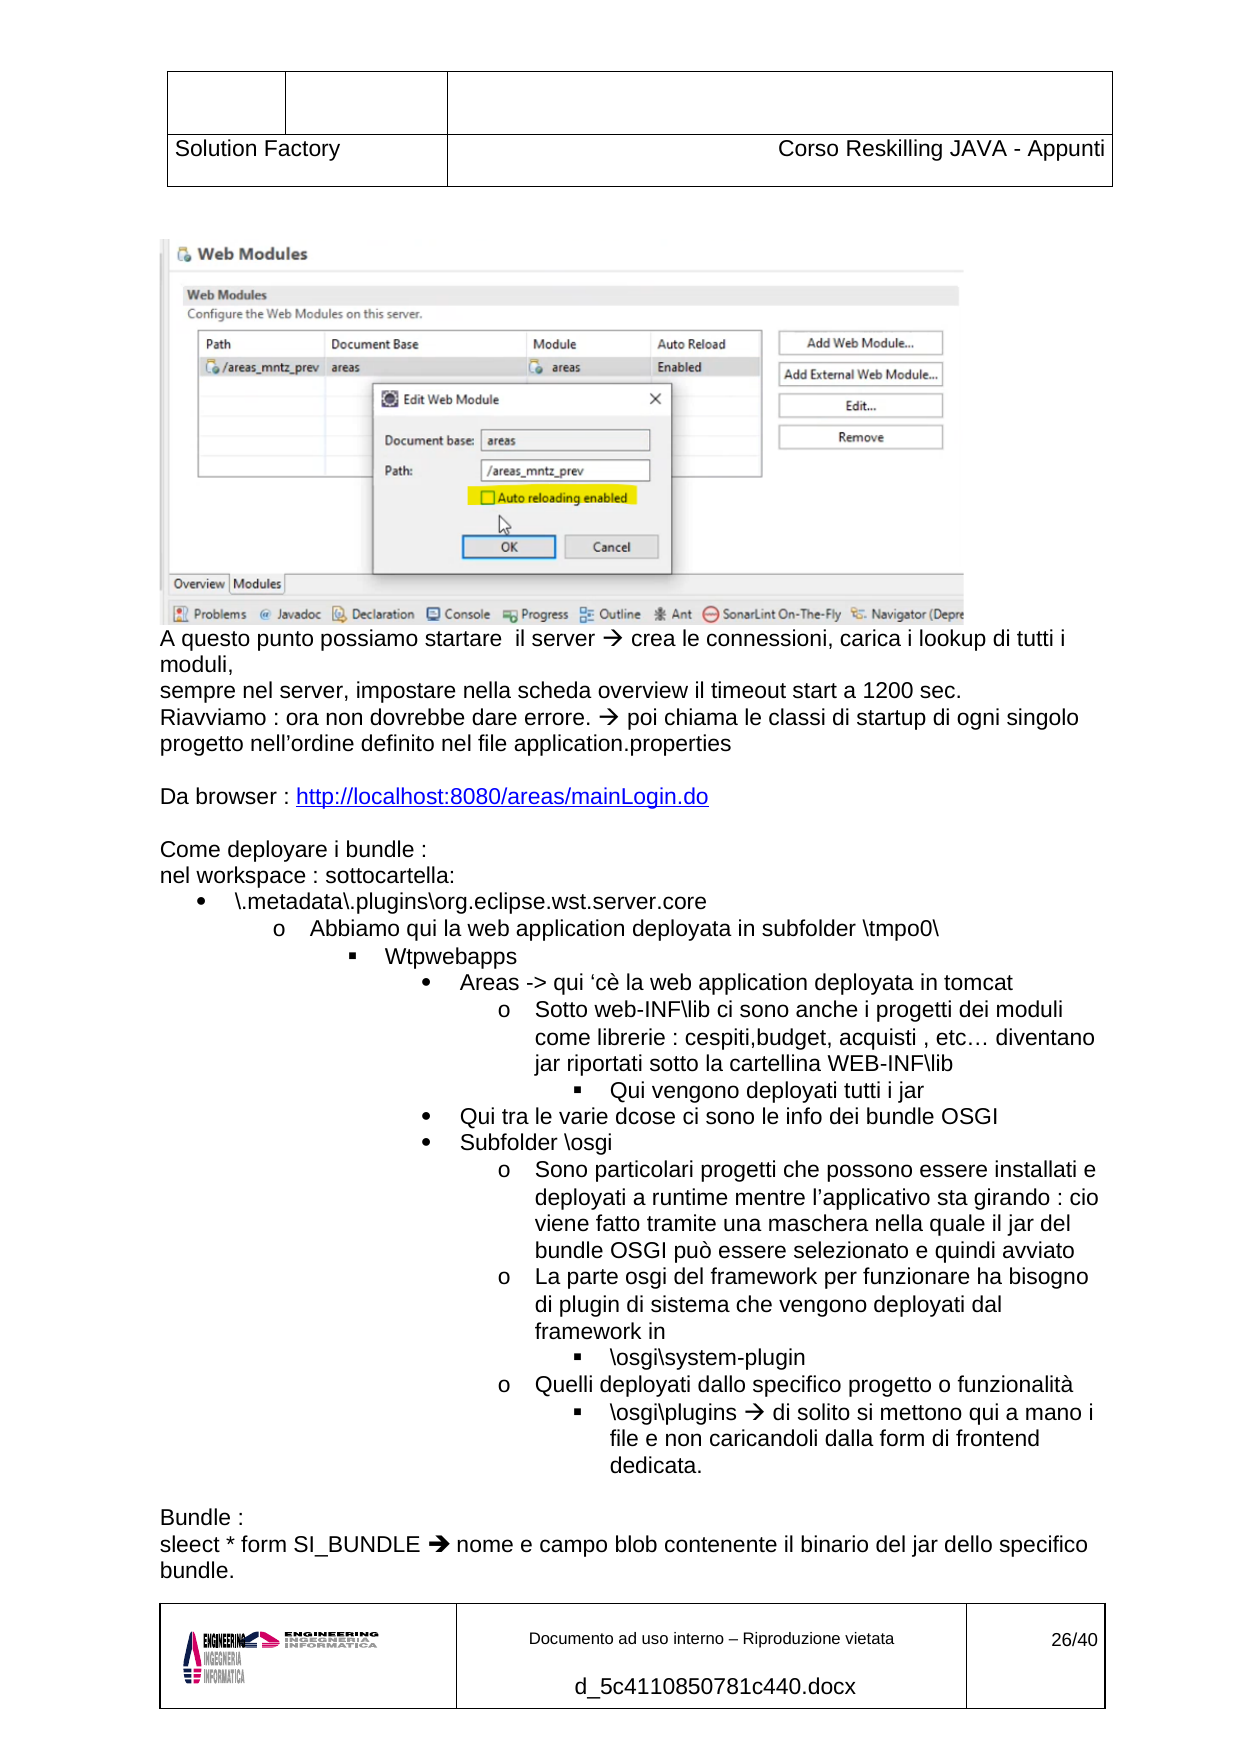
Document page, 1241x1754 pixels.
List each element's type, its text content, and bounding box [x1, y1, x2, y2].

text nel workspace : sottocartella: [159, 862, 1104, 888]
list Qui tra le varie dcose ci sono le info dei bundle OSGI [422, 1103, 1104, 1129]
list Sono particolari progetti che possono essere installati e deployati a runtime mentre l’applicativo sta girando : cio viene fatto tramite una maschera nella quale il jar del bundle OSGI può essere selezionato e quindi avviato [497, 1156, 1104, 1263]
list Abbiamo qui la web application deployata in subfolder \tmpo0\ [272, 914, 1104, 943]
list Areas -> qui ‘cè la web application deployata in tomcat [422, 969, 1104, 996]
text sempre nel server, impostare nella scheda overview il timeout start a 1200 sec. [159, 677, 1104, 704]
list Sotto web-INF\lib ci sono anche i progetti dei moduli come librerie : cespiti,budget, acquisti , etc… diventano jar riportati sotto la cartellina WEB-INF\lib [497, 996, 1104, 1077]
list \osgi\system-plugin [572, 1344, 1104, 1371]
list \.metadata\.plugins\org.eclipse.wst.server.core [197, 888, 1104, 914]
list Wtpwebapps [347, 943, 1104, 969]
list Subfolder \osgi [422, 1129, 1104, 1156]
text Da browser : http://localhost:8080/areas/mainLogin.do [159, 783, 1104, 809]
list Qui vengono deployati tutti i jar [572, 1077, 1104, 1103]
list \osgi\plugins di solito si mettono qui a mano i file e non caricandoli dalla form di frontend dedicata. [572, 1399, 1104, 1478]
picture [159, 239, 964, 625]
text A questo punto possiamo startare il server crea le connessioni, carica i lookup di tutti i moduli, [159, 625, 1104, 677]
text Riavviamo : ora non dovrebbe dare errore. poi chiama le classi di startup di ogni singolo progetto nell’ordine definito nel file application.properties [159, 704, 1104, 756]
text sleect * form SI_BUNDLE nome e campo blob contenente il binario del jar dello specifico bundle. [159, 1531, 1104, 1583]
list La parte osgi del framework per funzionare ha bisogno di plugin di sistema che vengono deployati dal framework in [497, 1263, 1104, 1344]
list Quelli deployati dallo specifico progetto o funzionalità [497, 1371, 1104, 1399]
text Come deployare i bundle : [159, 836, 1104, 862]
text Bundle : [159, 1504, 1104, 1531]
